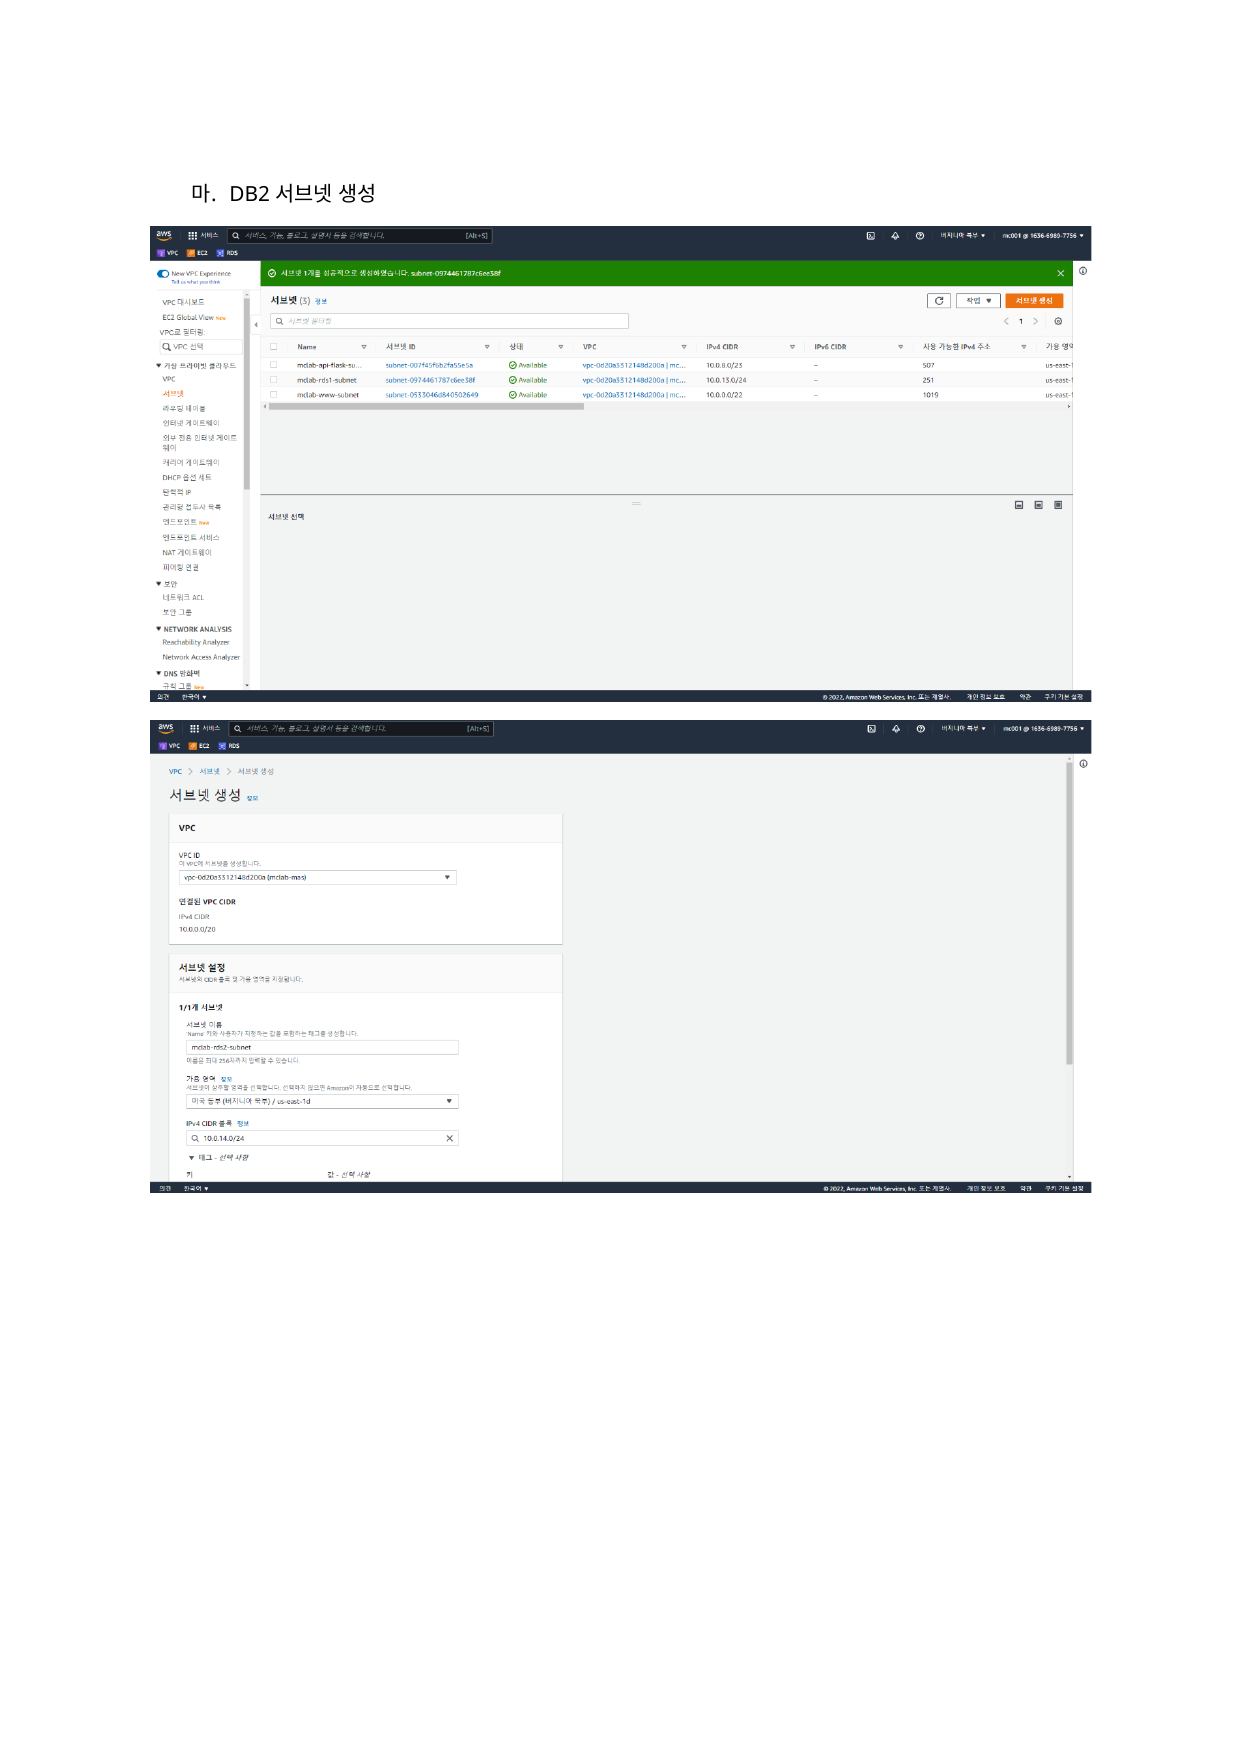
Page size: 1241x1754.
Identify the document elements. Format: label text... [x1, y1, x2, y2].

subtitle DB2 서브넷 생성 [192, 177, 1090, 207]
picture [150, 226, 1092, 702]
picture [150, 720, 1092, 1193]
